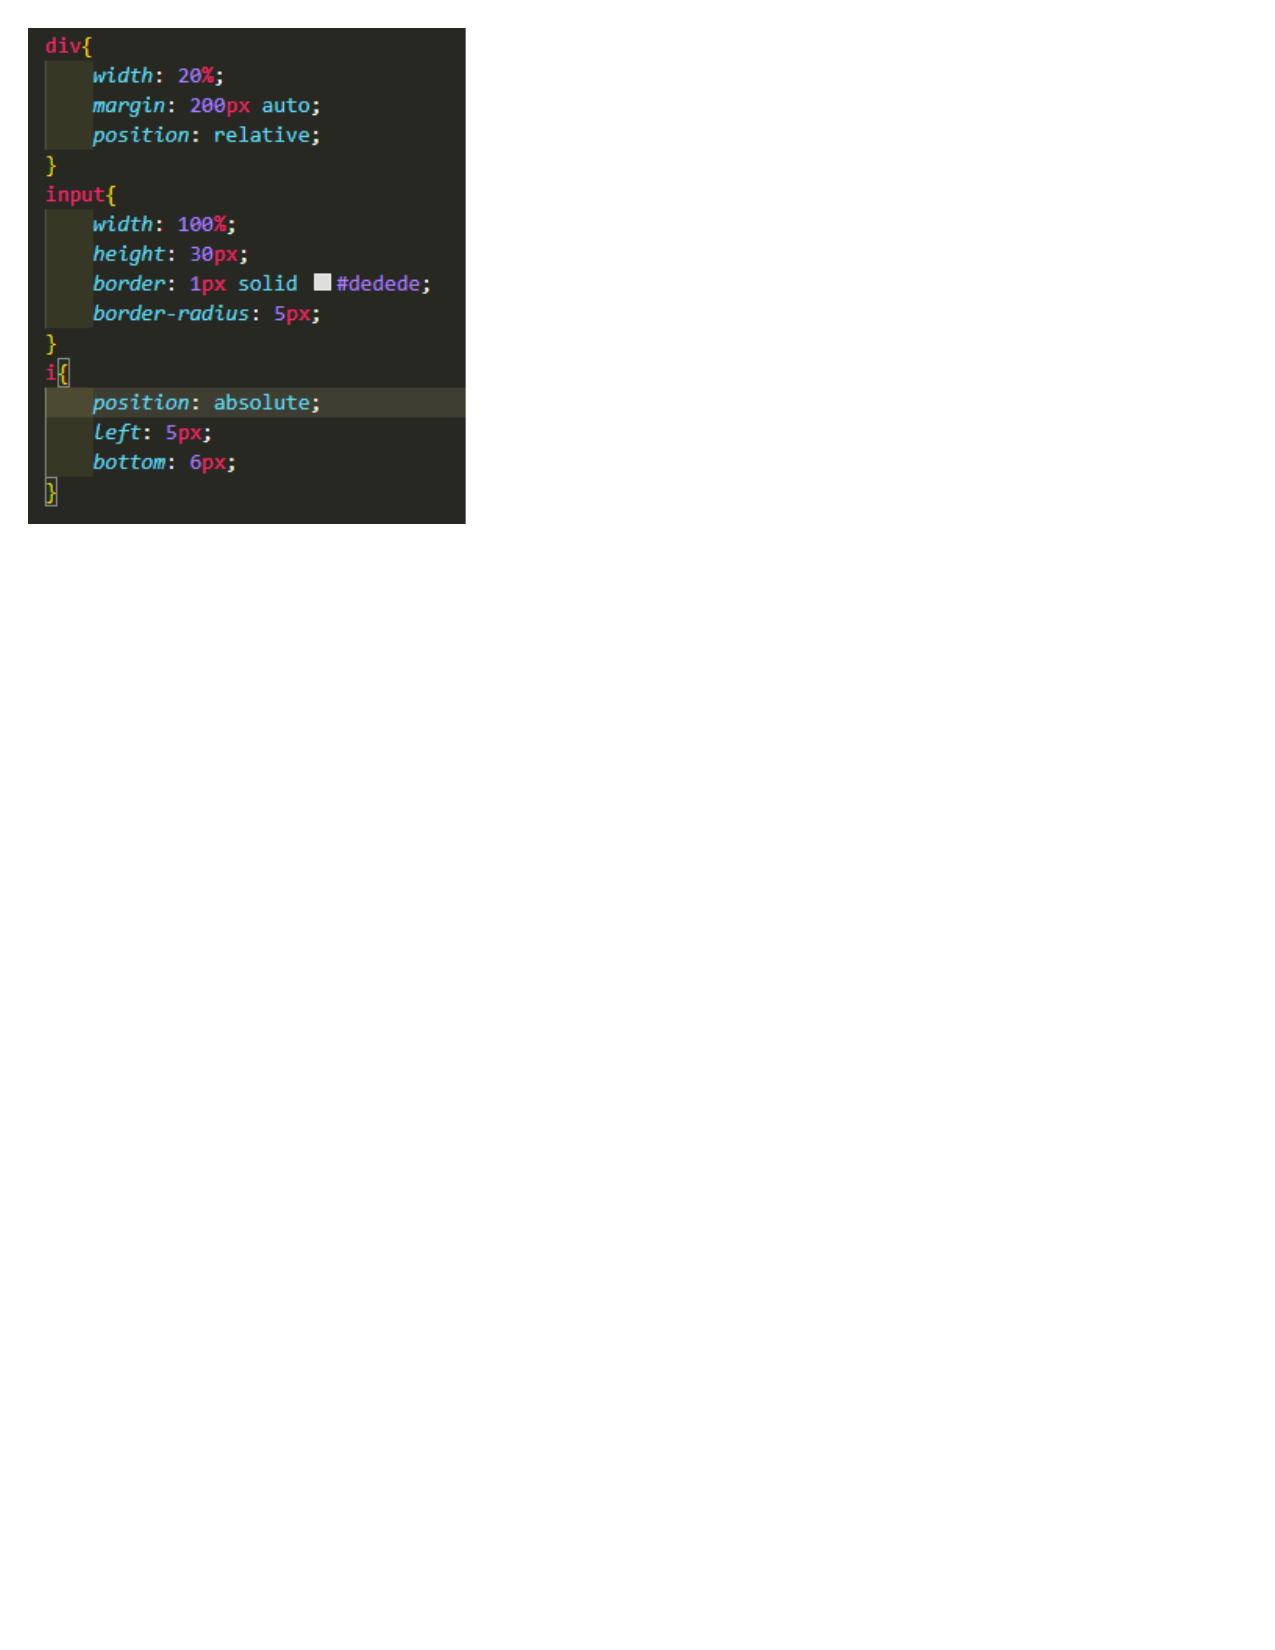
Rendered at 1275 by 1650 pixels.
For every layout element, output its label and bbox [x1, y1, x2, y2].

picture [28, 28, 466, 524]
